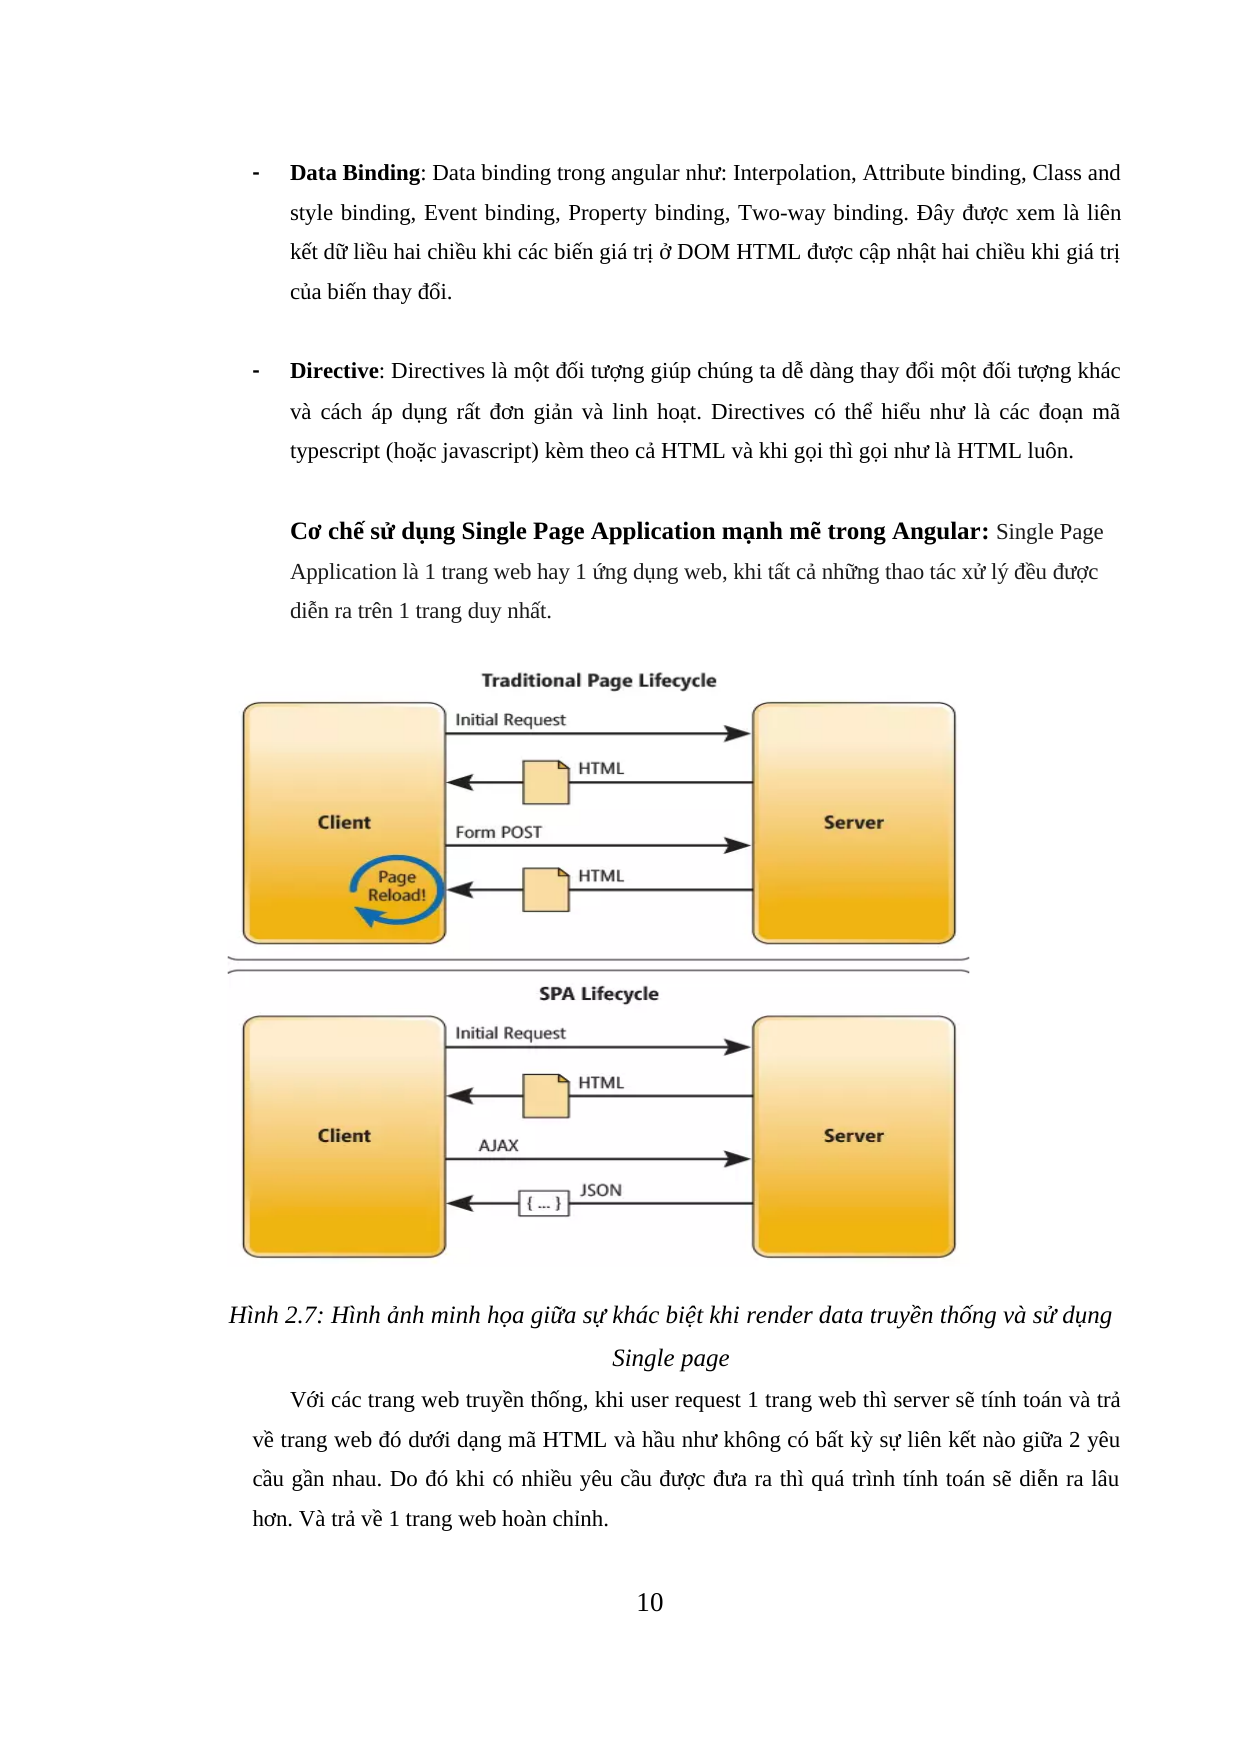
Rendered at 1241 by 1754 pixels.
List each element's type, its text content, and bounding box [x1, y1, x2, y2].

list Directive: Directives là một đối tượng giúp chúng ta dễ dàng thay đổi một đối tượng khác và cách áp dụng rất đơn giản và linh hoạt. Directives có thể hiểu như là các đoạn mã typescript (hoặc javascript) kèm theo cả HTML và khi gọi thì gọi như là HTML luôn. [252, 357, 1122, 464]
list Hình 2.7: Hình ảnh minh họa giữa sự khác biệt khi render data truyền thống và sử dụng Single page [222, 1300, 1122, 1372]
picture [162, 637, 990, 1285]
list Với các trang web truyền thống, khi user request 1 trang web thì server sẽ tính toán và trả về trang web đó dưới dạng mã HTML và hầu như không có bất kỳ sự liên kết nào giữa 2 yêu cầu gần nhau. Do đó khi có nhiều yêu cầu được đưa ra thì quá trình tính toán sẽ diễn ra lâu hơn. Và trả về 1 trang web hoàn chỉnh. [252, 1386, 1122, 1531]
list Data Binding: Data binding trong angular như: Interpolation, Attribute binding, Class and style binding, Event binding, Property binding, Two-way binding. Đây được xem là liên kết dữ liều hai chiều khi các biến giá trị ở DOM HTML được cập nhật hai chiều khi giá trị của biến thay đổi. [252, 158, 1122, 304]
text Cơ chế sử dụng Single Page Application mạnh mẽ trong Angular: Single Page Application là 1 trang web hay 1 ứng dụng web, khi tất cả những thao tác xử lý đều được diễn ra trên 1 trang duy nhất. [290, 516, 1122, 624]
